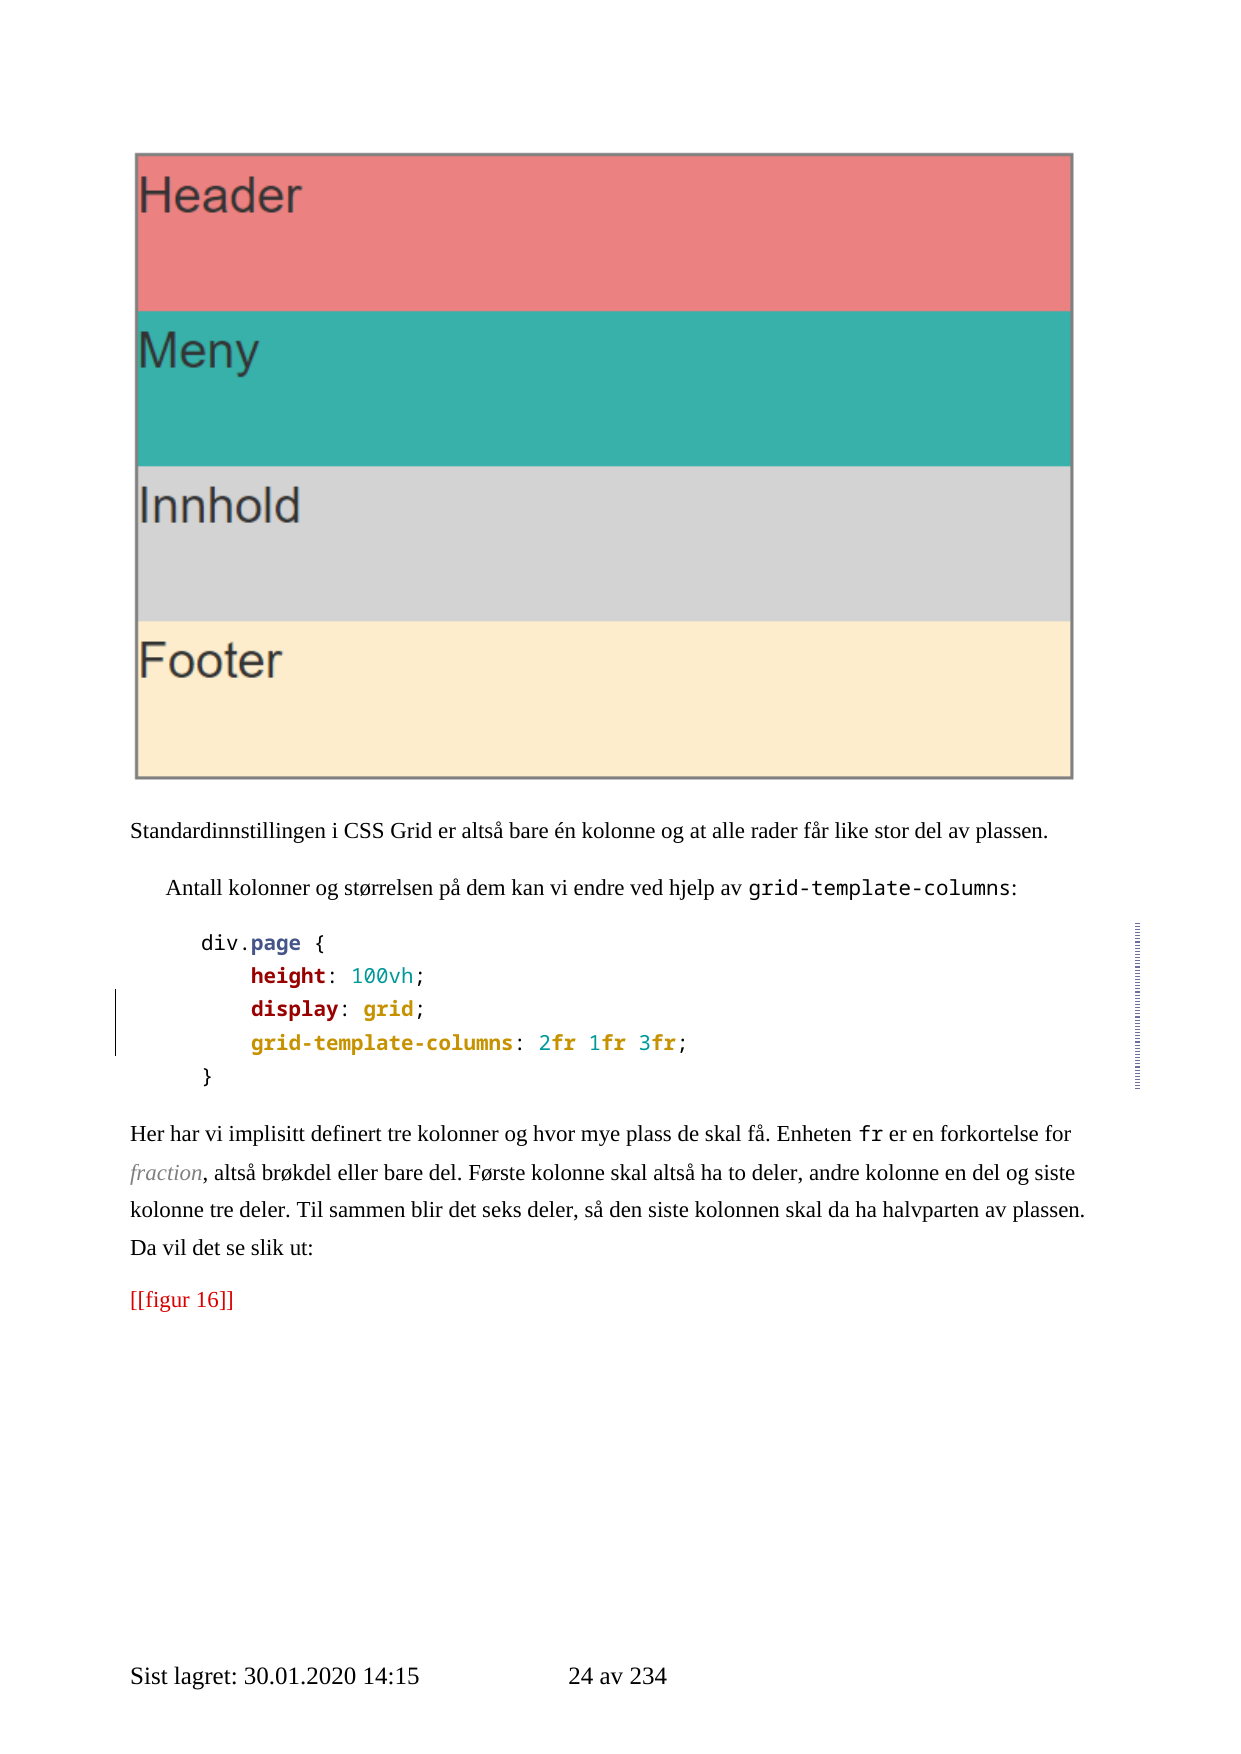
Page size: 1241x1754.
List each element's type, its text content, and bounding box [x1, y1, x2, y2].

text div.page { height: 100vh; display: grid; grid-template-columns: 2fr 1fr 3fr; } [201, 923, 1140, 1089]
text Antall kolonner og størrelsen på dem kan vi endre ved hjelp av grid-template-columns: [130, 864, 1110, 902]
text Her har vi implisitt definert tre kolonner og hvor mye plass de skal få. Enheten fr er en forkortelse for fraction, altså brøkdel eller bare del. Første kolonne skal altså ha to deler, andre kolonne en del og siste kolonne tre deler. Til sammen blir det seks deler, så den siste kolonnen skal da ha halvparten av plassen. Da vil det se slik ut: [130, 1110, 1110, 1260]
picture [129, 147, 1080, 786]
text Standardinnstillingen i CSS Grid er altså bare én kolonne og at alle rader får like stor del av plassen. [130, 806, 1110, 843]
text [[figur 16]] [130, 1281, 1110, 1312]
